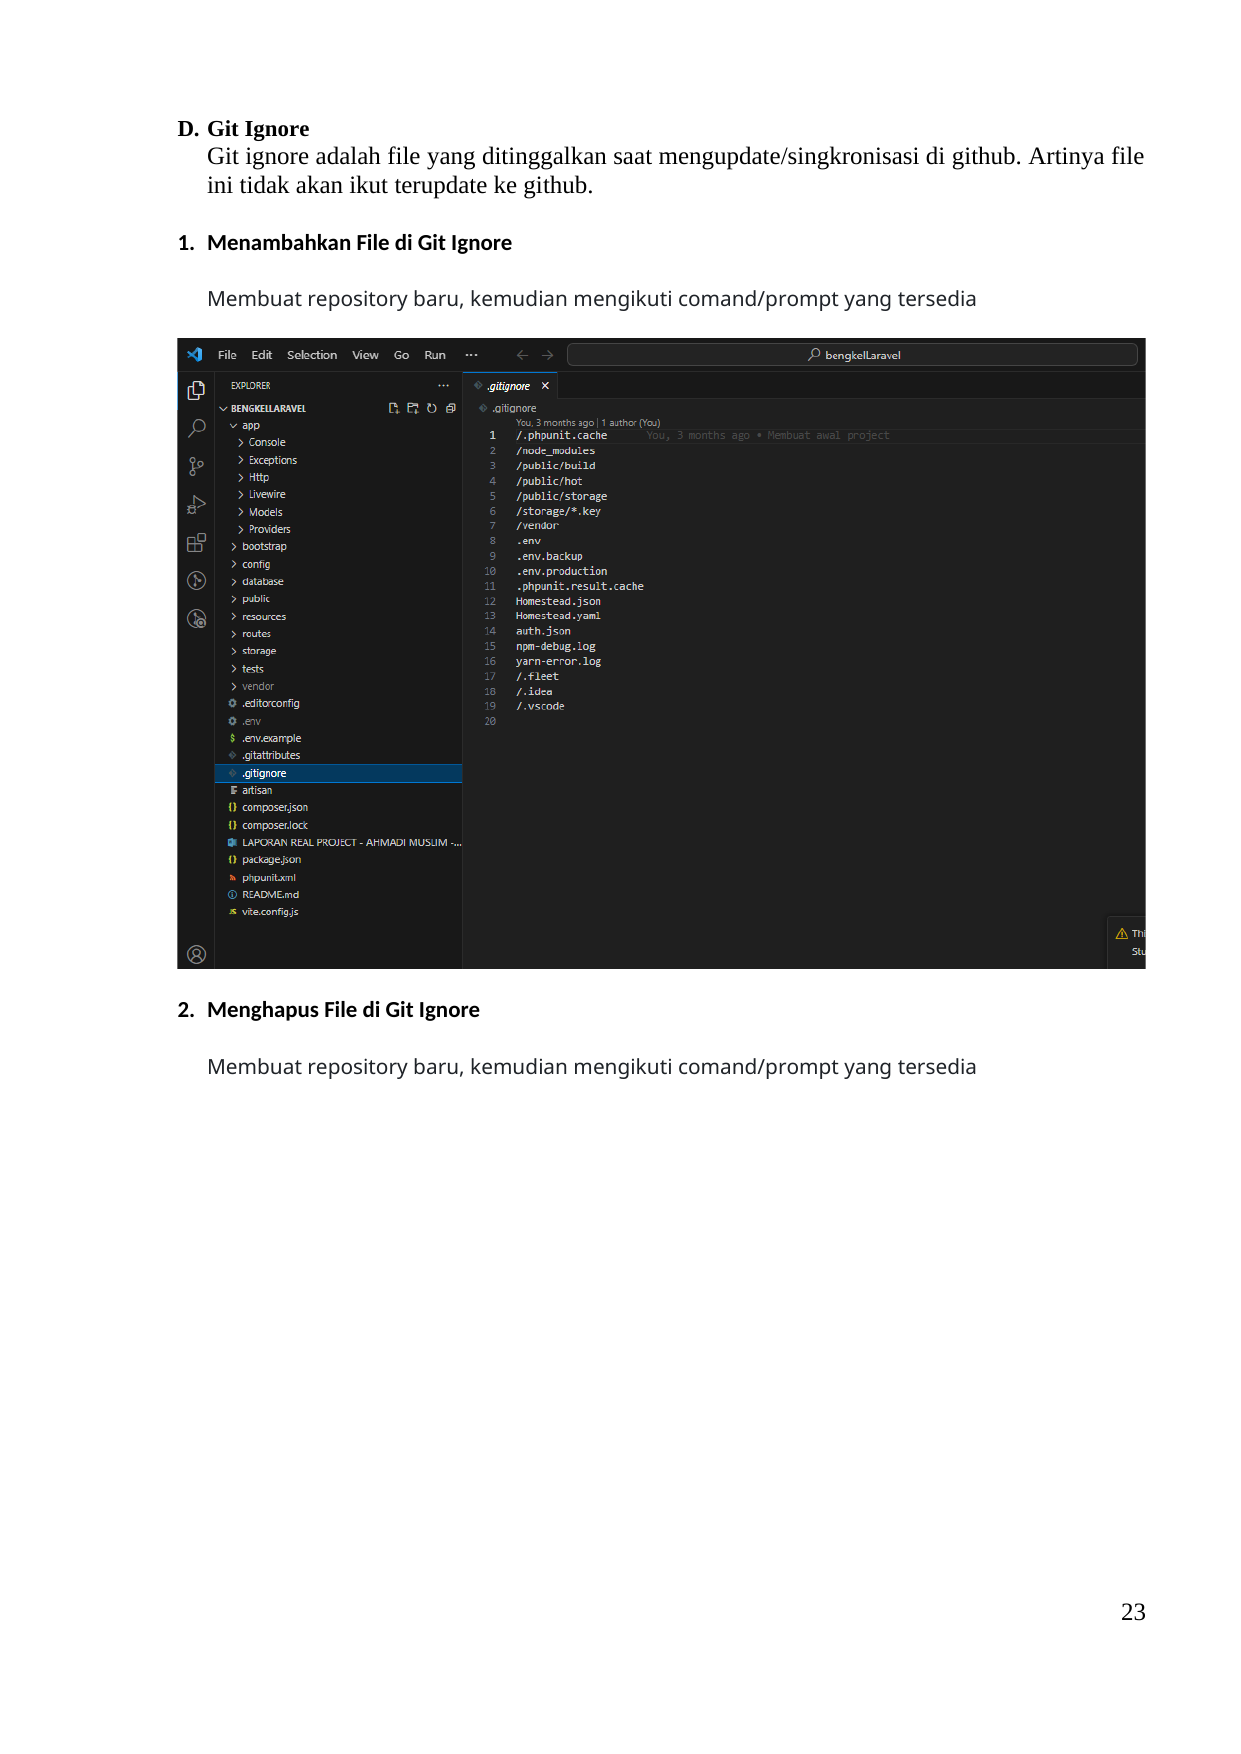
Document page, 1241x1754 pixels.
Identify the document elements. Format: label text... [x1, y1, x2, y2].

picture [177, 338, 1146, 969]
list Menghapus File di Git Ignore [177, 995, 1146, 1023]
subtitle Membuat repository baru, kemudian mengikuti comand/prompt yang tersedia [207, 284, 1146, 312]
subtitle Git Ignore [177, 115, 1146, 141]
list Menambahkan File di Git Ignore [177, 228, 1146, 256]
text Git ignore adalah file yang ditinggalkan saat mengupdate/singkronisasi di github. Artinya file ini tidak akan ikut terupdate ke github. [207, 141, 1146, 199]
subtitle Membuat repository baru, kemudian mengikuti comand/prompt yang tersedia [207, 1052, 1146, 1080]
